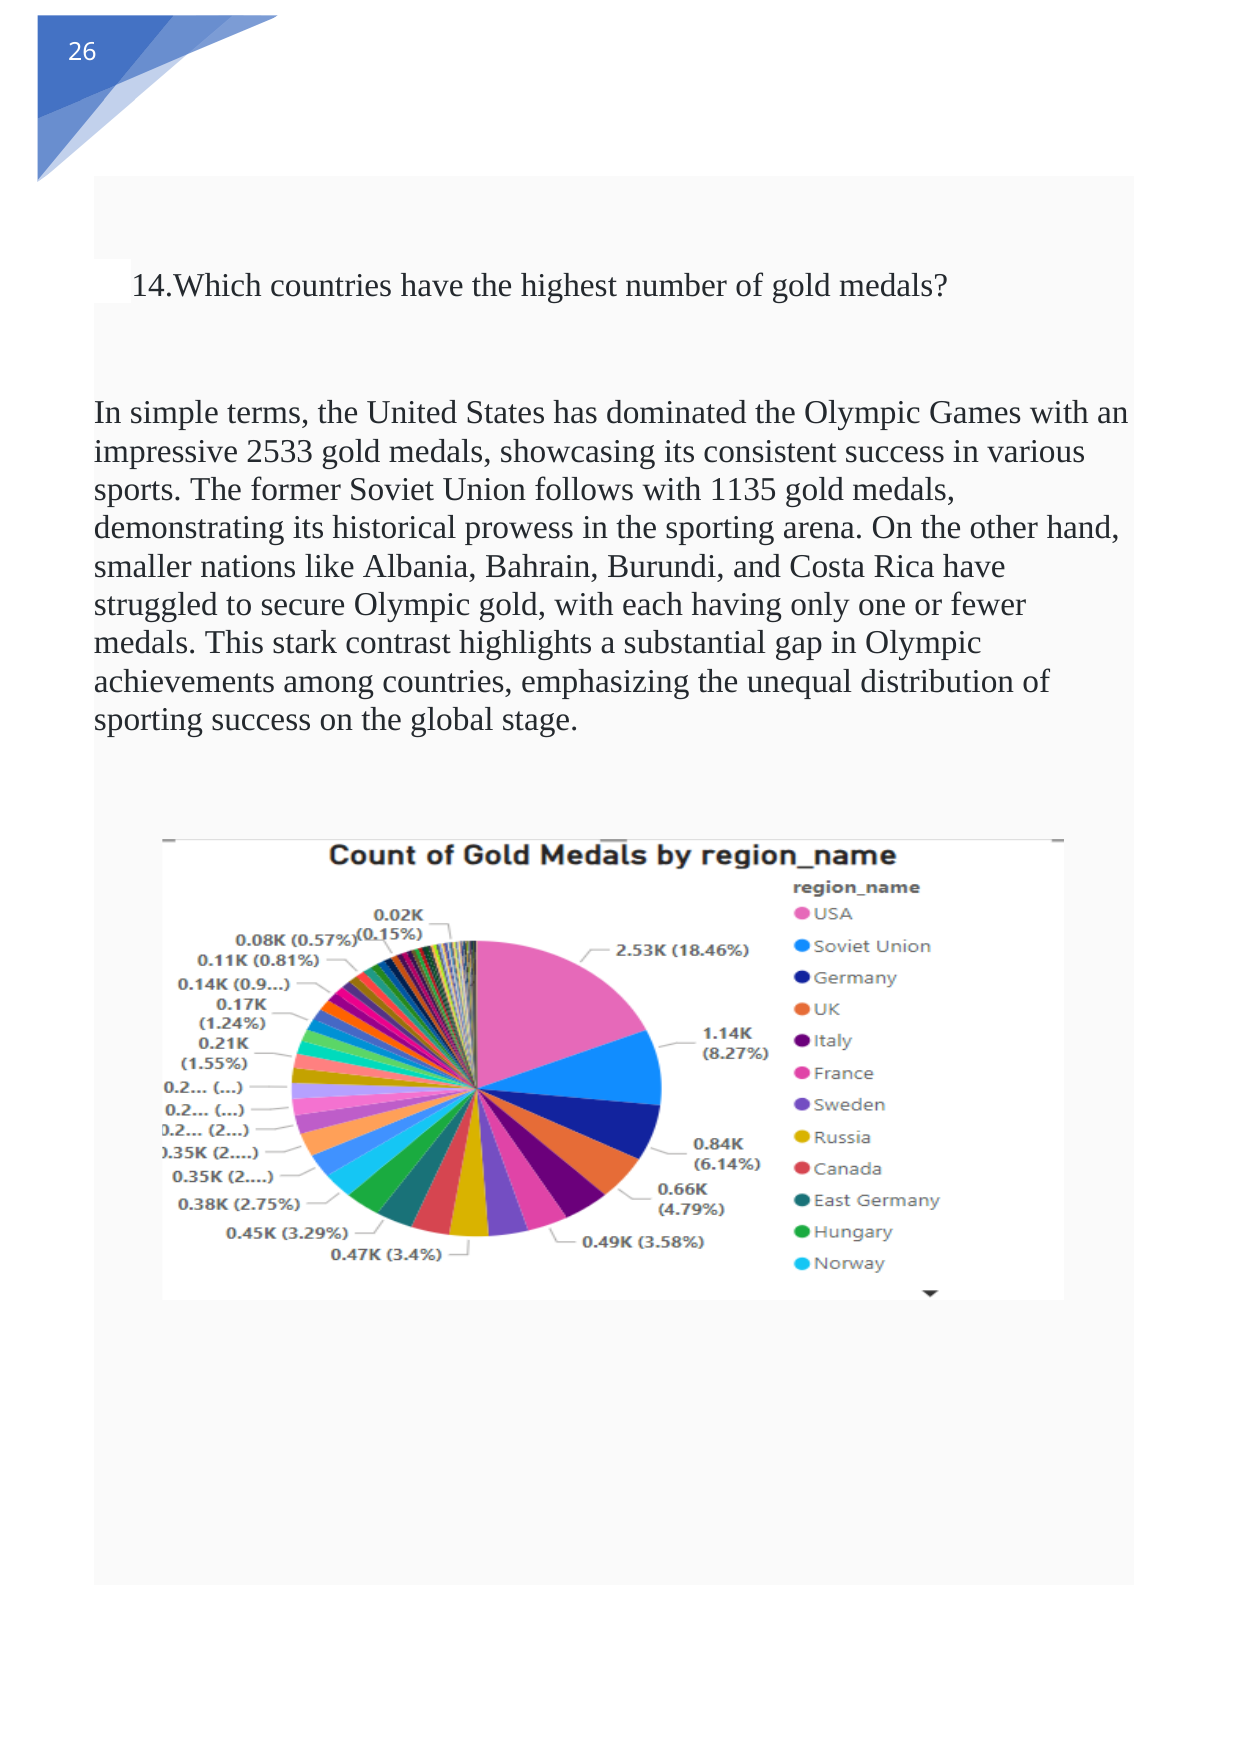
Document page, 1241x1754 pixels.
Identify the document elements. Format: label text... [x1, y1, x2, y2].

text In simple terms, the United States has dominated the Olympic Games with an impressive 2533 gold medals, showcasing its consistent success in various sports. The former Soviet Union follows with 1135 gold medals, demonstrating its historical prowess in the sporting arena. On the other hand, smaller nations like Albania, Bahrain, Burundi, and Costa Rica have struggled to secure Olympic gold, with each having only one or fewer medals. This stark contrast highlights a substantial gap in Olympic achievements among countries, emphasizing the unequal distribution of sporting success on the global stage. [94, 354, 1134, 738]
picture [37, 15, 279, 184]
text 14.Which countries have the highest number of gold medals? [131, 265, 1134, 303]
picture [160, 839, 1064, 1299]
